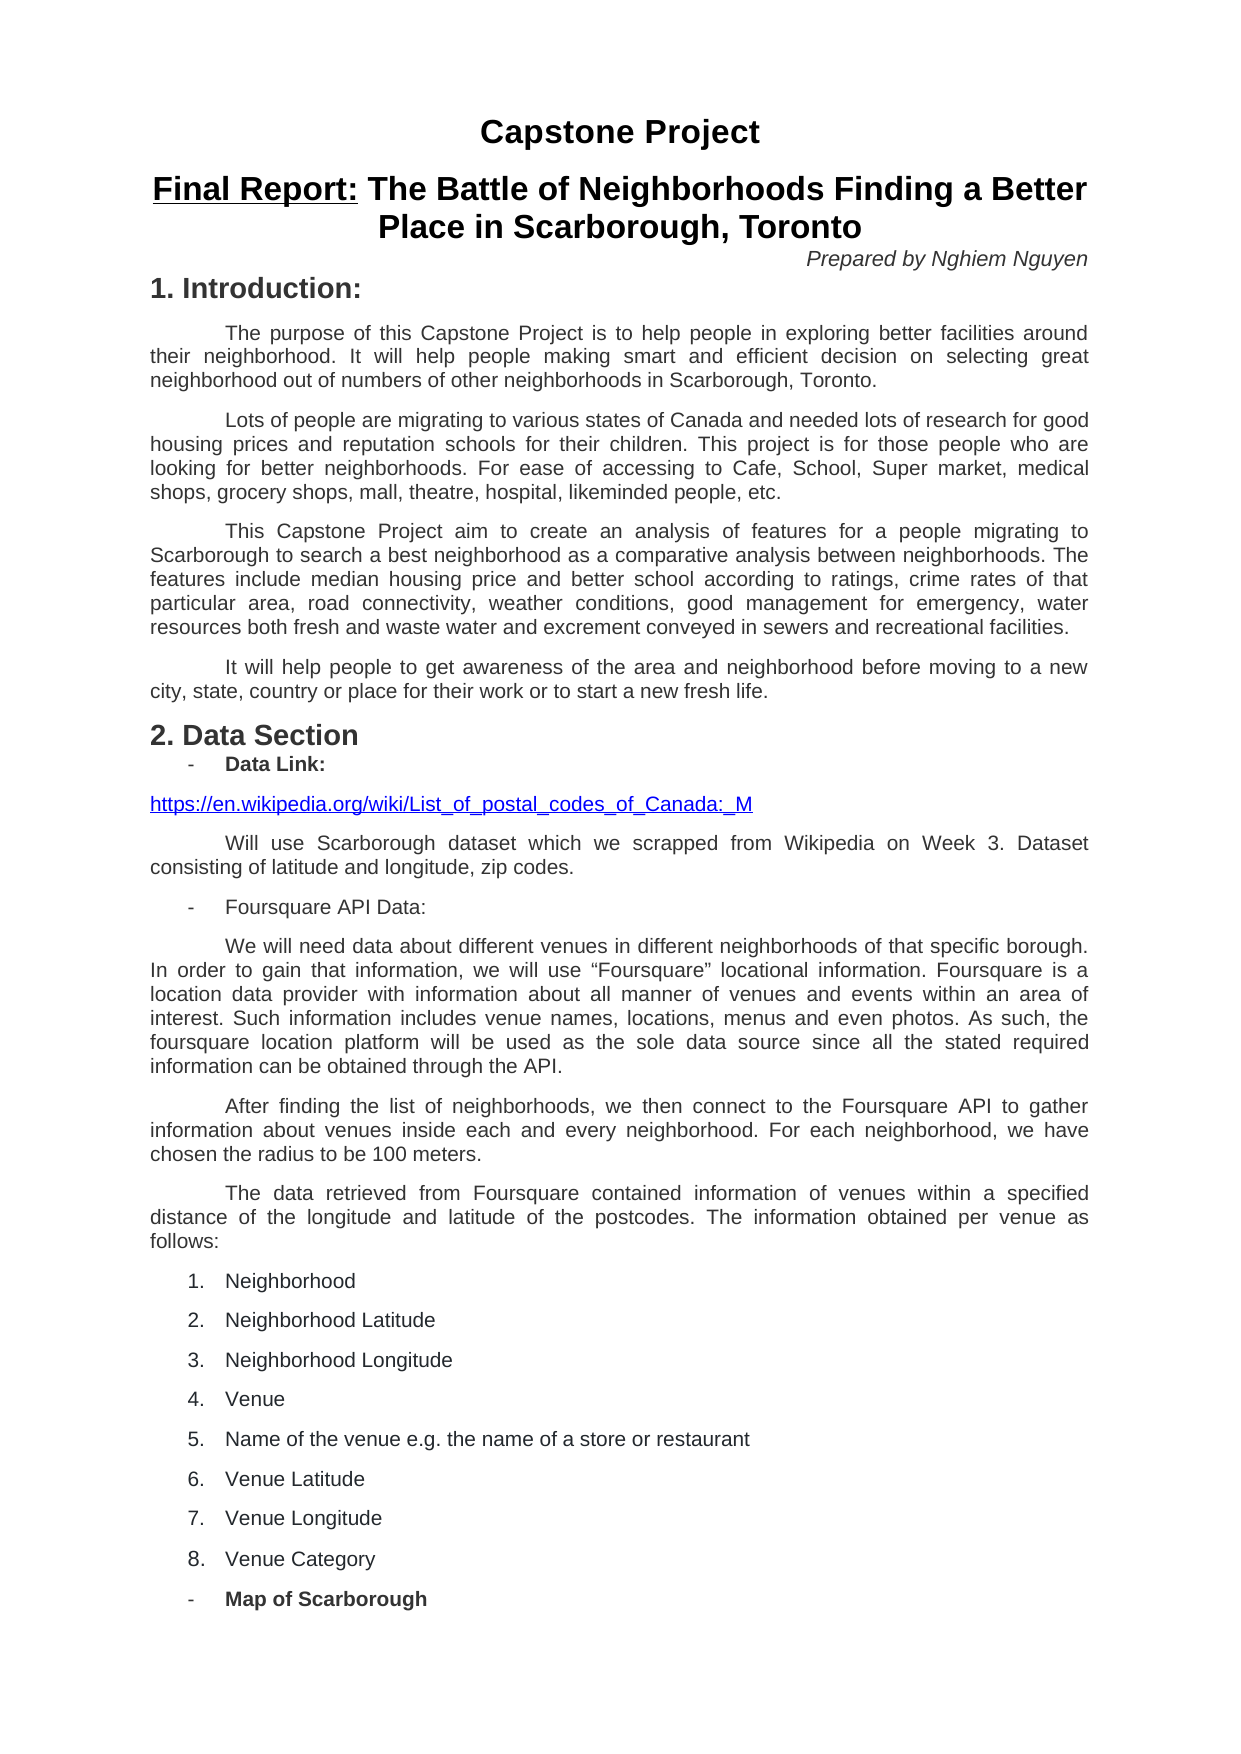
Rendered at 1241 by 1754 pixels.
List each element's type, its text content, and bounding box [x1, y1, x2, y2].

list Neighborhood [187, 1268, 1090, 1292]
text The purpose of this Capstone Project is to help people in exploring better facilities around their neighborhood. It will help people making smart and efficient decision on selecting great neighborhood out of numbers of other neighborhoods in Scarborough, Toronto. [150, 320, 1090, 392]
list Name of the venue e.g. the name of a store or restaurant [187, 1427, 1090, 1451]
text It will help people to get awareness of the area and neighborhood before moving to a new city, state, country or place for their work or to start a new fresh life. [150, 655, 1090, 703]
subtitle Map of Scarborough [187, 1586, 1090, 1610]
text After finding the list of neighborhoods, we then connect to the Foursquare API to gather information about venues inside each and every neighborhood. For each neighborhood, we have chosen the radius to be 100 meters. [150, 1093, 1090, 1165]
text The data retrieved from Foursquare contained information of venues within a specified distance of the longitude and latitude of the postcodes. The information obtained per venue as follows: [150, 1181, 1090, 1253]
subtitle Final Report: The Battle of Neighborhoods Finding a Better Place in Scarborough, Toronto [150, 169, 1090, 246]
subtitle Foursquare API Data: [187, 894, 1090, 918]
list Neighborhood Longitude [187, 1348, 1090, 1372]
subtitle 2. Data Section [150, 718, 1090, 752]
text We will need data about different venues in different neighborhoods of that specific borough. In order to gain that information, we will use “Foursquare” locational information. Foursquare is a location data provider with information about all manner of venues and events within an area of interest. Such information includes venue names, locations, menus and even photos. As such, the foursquare location platform will be used as the sole data source since all the stated required information can be obtained through the API. [150, 934, 1090, 1078]
list Venue [187, 1387, 1090, 1411]
subtitle Data Link: [187, 752, 1090, 776]
text Lots of people are migrating to various states of Canada and needed lots of research for good housing prices and reputation schools for their children. This project is for those people who are looking for better neighborhoods. For ease of accessing to Cafe, School, Super market, medical shops, grocery shops, mall, theatre, hospital, likeminded people, etc. [150, 408, 1090, 504]
subtitle 1. Introduction: [150, 271, 1090, 305]
text Will use Scarborough dataset which we scrapped from Wikipedia on Week 3. Dataset consisting of latitude and longitude, zip codes. [150, 831, 1090, 879]
subtitle Capstone Project [150, 112, 1090, 156]
text This Capstone Project aim to create an analysis of features for a people migrating to Scarborough to search a best neighborhood as a comparative analysis between neighborhoods. The features include median housing price and better school according to ratings, crime rates of that particular area, road connectivity, weather conditions, good management for emergency, water resources both fresh and waste water and excrement conveyed in sewers and recreational facilities. [150, 519, 1090, 639]
list Neighborhood Latitude [187, 1308, 1090, 1332]
list Venue Latitude [187, 1466, 1090, 1490]
list Venue Category [187, 1546, 1090, 1571]
text https://en.wikipedia.org/wiki/List_of_postal_codes_of_Canada:_M [150, 791, 1090, 815]
subtitle Prepared by Nghiem Nguyen [150, 246, 1090, 271]
list Venue Longitude [187, 1506, 1090, 1530]
